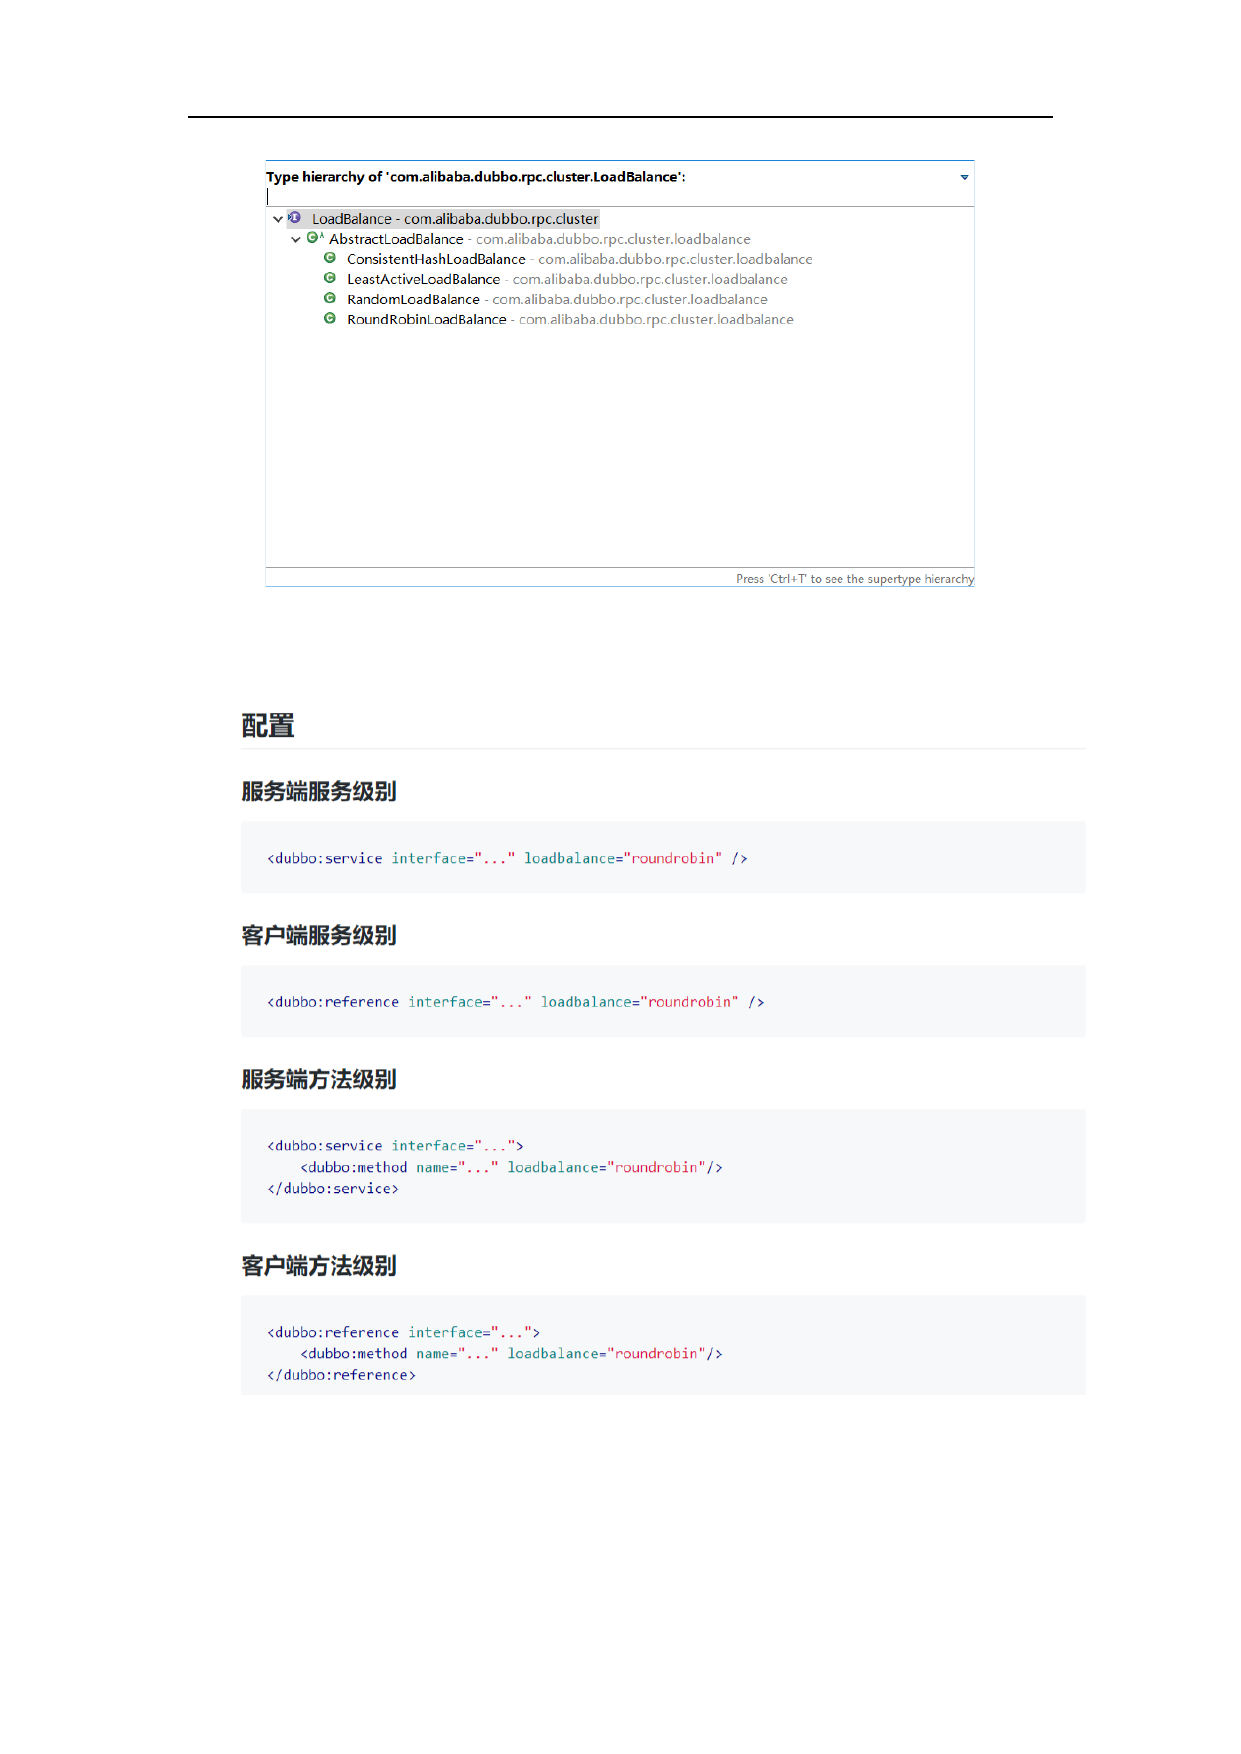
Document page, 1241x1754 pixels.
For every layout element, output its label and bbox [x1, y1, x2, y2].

picture [265, 160, 975, 587]
picture [231, 698, 1097, 1395]
